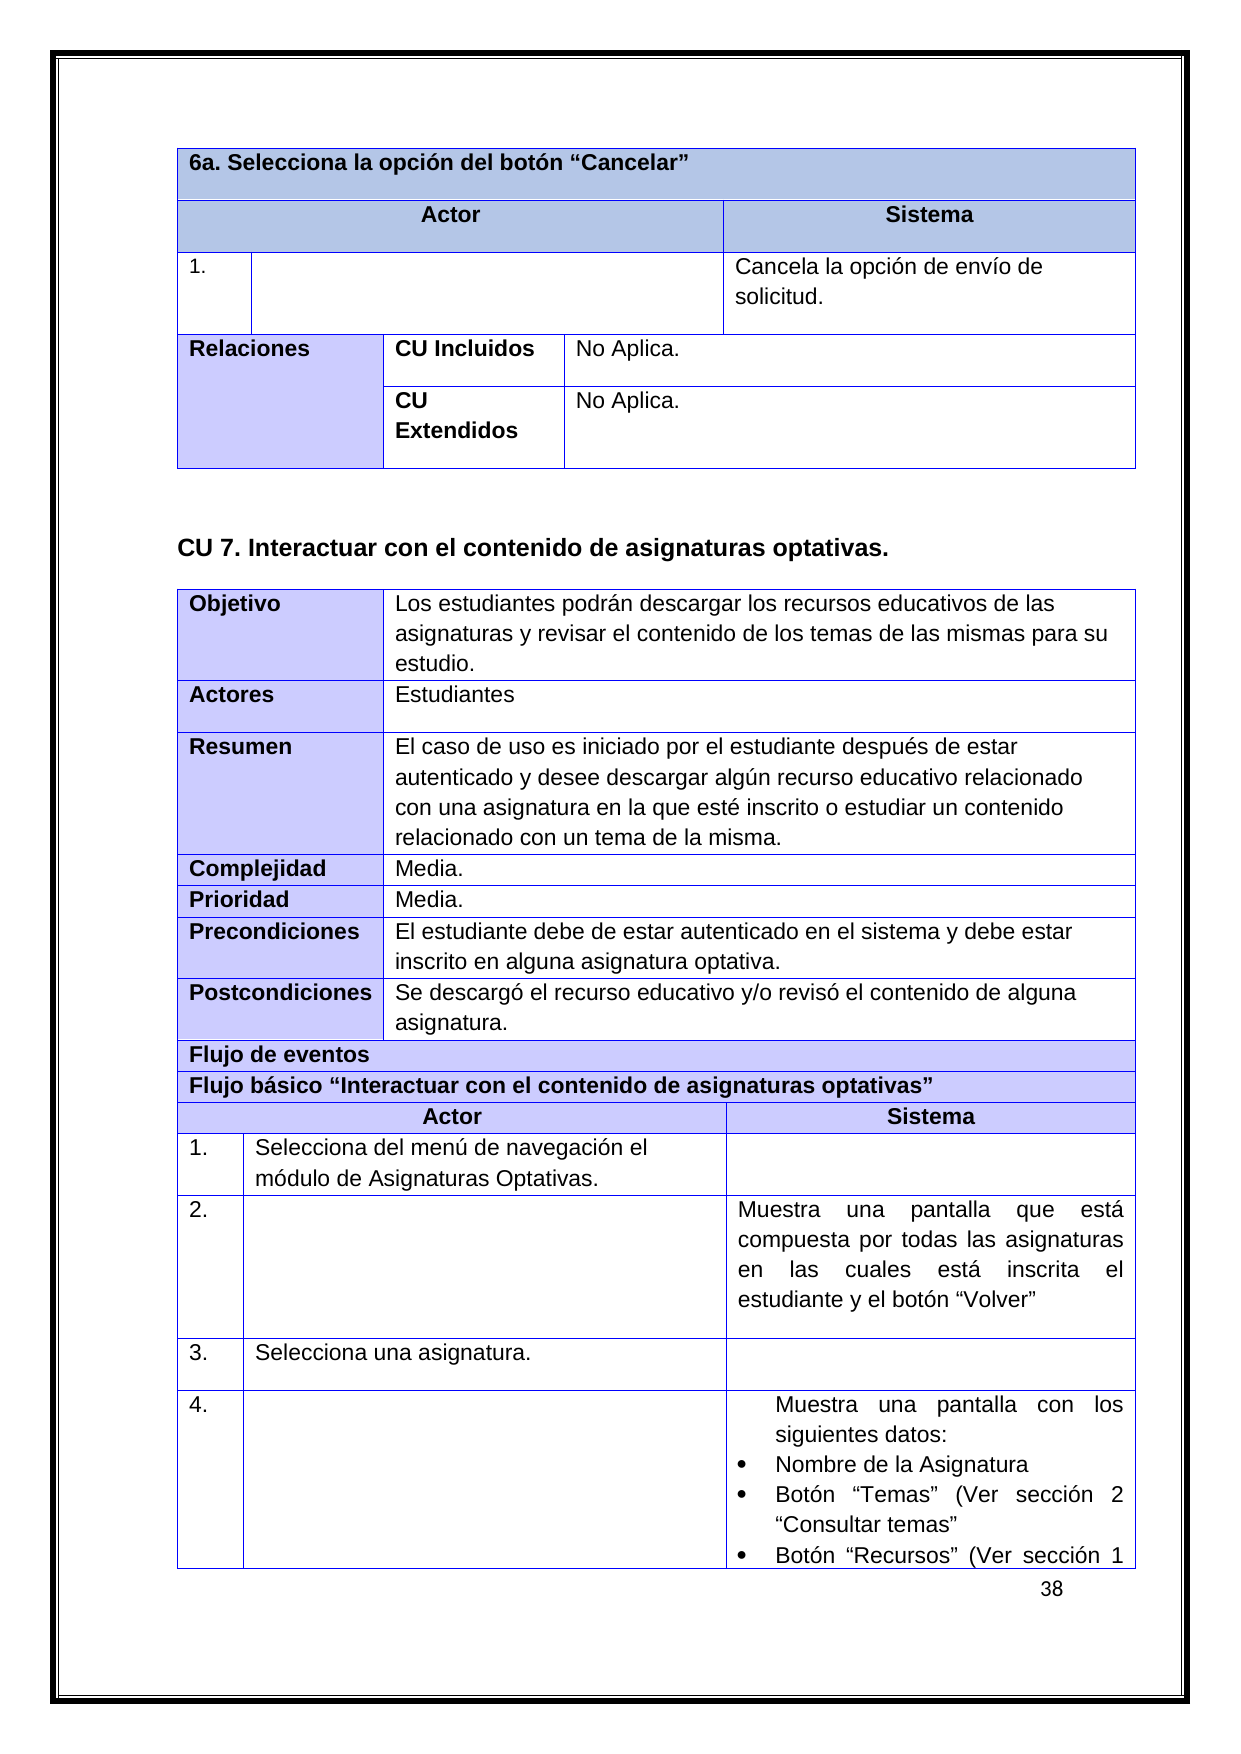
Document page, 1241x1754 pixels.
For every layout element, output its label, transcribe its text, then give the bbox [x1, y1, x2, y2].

table_cell No Aplica. [565, 335, 1135, 386]
table_cell Relaciones [178, 335, 383, 468]
table_cell Sistema [727, 1103, 1135, 1133]
table_cell 6a. Selecciona la opción del botón “Cancelar” [178, 149, 1135, 199]
table_cell [244, 1391, 726, 1568]
table_cell [178, 1339, 243, 1389]
table_cell [244, 1196, 726, 1337]
table_cell Resumen [178, 733, 383, 854]
table_cell El caso de uso es iniciado por el estudiante después de estar autenticado y desee descargar algún recurso educativo relacionado con una asignatura en la que esté inscrito o estudiar un contenido relacionado con un tema de la misma. [384, 733, 1135, 854]
table_cell [178, 1134, 243, 1195]
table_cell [724, 253, 1135, 334]
table_cell Sistema [724, 201, 1135, 252]
table_cell CU Incluidos [384, 335, 564, 386]
table_cell Selecciona del menú de navegación el módulo de Asignaturas Optativas. [244, 1134, 726, 1195]
table_cell Complejidad [178, 855, 383, 885]
table_cell [178, 1196, 243, 1337]
table_cell Flujo básico “Interactuar con el contenido de asignaturas optativas” [178, 1072, 1135, 1102]
table_cell Precondiciones [178, 918, 383, 978]
table_cell Estudiantes [384, 681, 1135, 732]
table_cell Media. [384, 855, 1135, 885]
subtitle CU 7. Interactuar con el contenido de asignaturas optativas. [177, 533, 1063, 562]
table_cell Media. [384, 886, 1135, 917]
table_cell Flujo de eventos [178, 1041, 1135, 1071]
table_cell Selecciona una asignatura. [244, 1339, 726, 1389]
table_cell Actores [178, 681, 383, 732]
table_cell Actor [178, 201, 723, 252]
table_cell [252, 253, 723, 334]
table_cell [727, 1134, 1135, 1195]
table_cell Actor [178, 1103, 726, 1133]
table_cell Muestra una pantalla que está compuesta por todas las asignaturas en las cuales está inscrita el estudiante y el botón “Volver” [727, 1196, 1135, 1337]
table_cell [727, 1391, 1135, 1568]
table_cell Se descargó el recurso educativo y/o revisó el contenido de alguna asignatura. [384, 979, 1135, 1039]
table_cell [178, 1391, 243, 1568]
table_header Objetivo [178, 590, 383, 680]
table_cell No Aplica. [565, 387, 1135, 468]
table_cell Prioridad [178, 886, 383, 917]
table_cell Postcondiciones [178, 979, 383, 1039]
table_cell El estudiante debe de estar autenticado en el sistema y debe estar inscrito en alguna asignatura optativa. [384, 918, 1135, 978]
table_header Los estudiantes podrán descargar los recursos educativos de las asignaturas y revisar el contenido de los temas de las mismas para su estudio. [384, 590, 1135, 680]
table_cell [727, 1339, 1135, 1389]
table_cell [178, 253, 251, 334]
table_cell CU Extendidos [384, 387, 564, 468]
